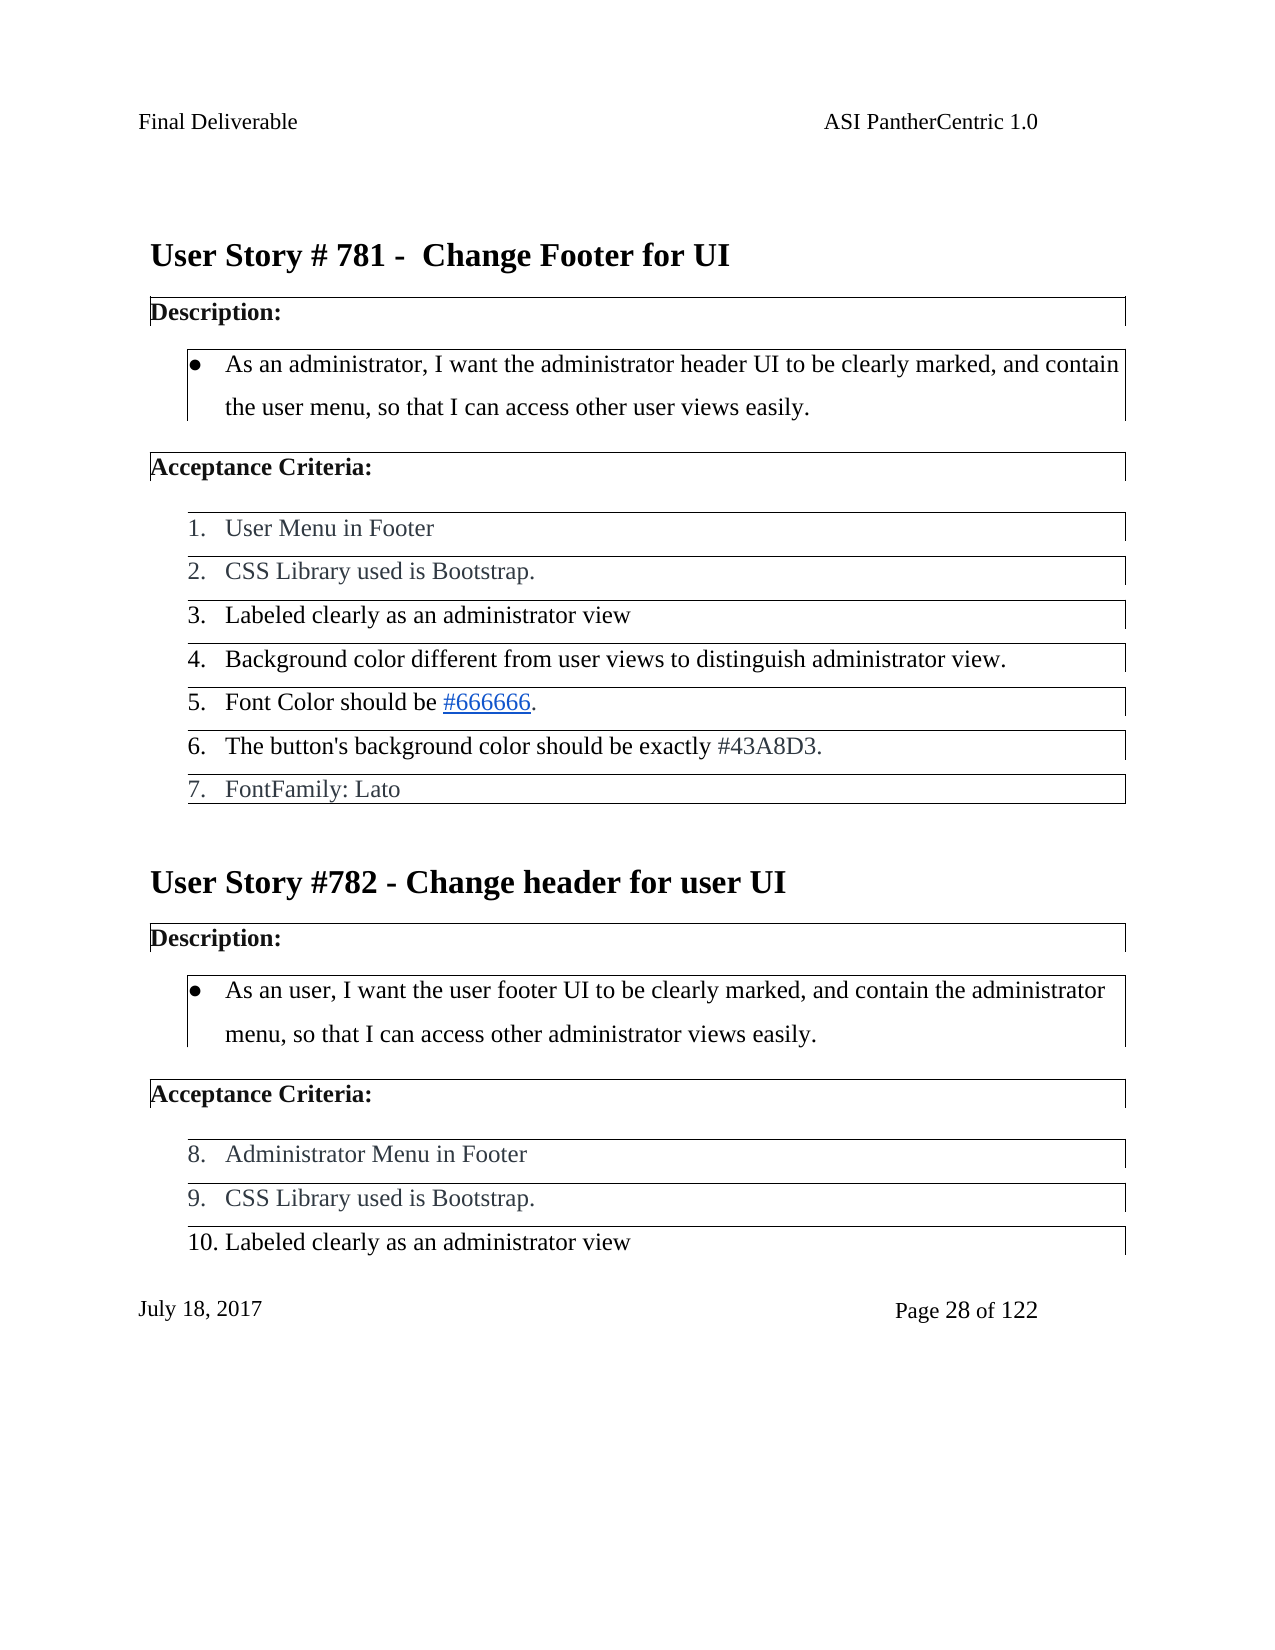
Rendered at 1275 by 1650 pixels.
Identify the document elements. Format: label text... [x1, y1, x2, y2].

list As an user, I want the user footer UI to be clearly marked, and contain the administrator menu, so that I can access other administrator views easily. [188, 976, 1125, 1047]
text User Story #782 - Change header for user UI [150, 862, 1125, 901]
list CSS Library used is Bootstrap. [187, 557, 1125, 585]
subtitle Acceptance Criteria: [151, 1080, 1125, 1108]
list The button's background color should be exactly #43A8D3. [187, 731, 1125, 760]
list Labeled clearly as an administrator view [187, 1227, 1125, 1255]
list CSS Library used is Bootstrap. [187, 1184, 1125, 1212]
list User Menu in Footer [187, 513, 1125, 541]
subtitle Description: [151, 924, 1125, 952]
list Font Color should be #666666. [187, 688, 1125, 716]
text User Story # 781 - Change Footer for UI [150, 236, 1125, 274]
list As an administrator, I want the administrator header UI to be clearly marked, and contain the user menu, so that I can access other user views easily. [188, 350, 1125, 421]
list Background color different from user views to distinguish administrator view. [187, 644, 1125, 672]
list Administrator Menu in Footer [187, 1140, 1125, 1168]
list Labeled clearly as an administrator view [187, 601, 1125, 629]
subtitle Acceptance Criteria: [151, 453, 1125, 481]
list FontFamily: Lato [187, 775, 1125, 804]
subtitle Description: [151, 298, 1125, 326]
